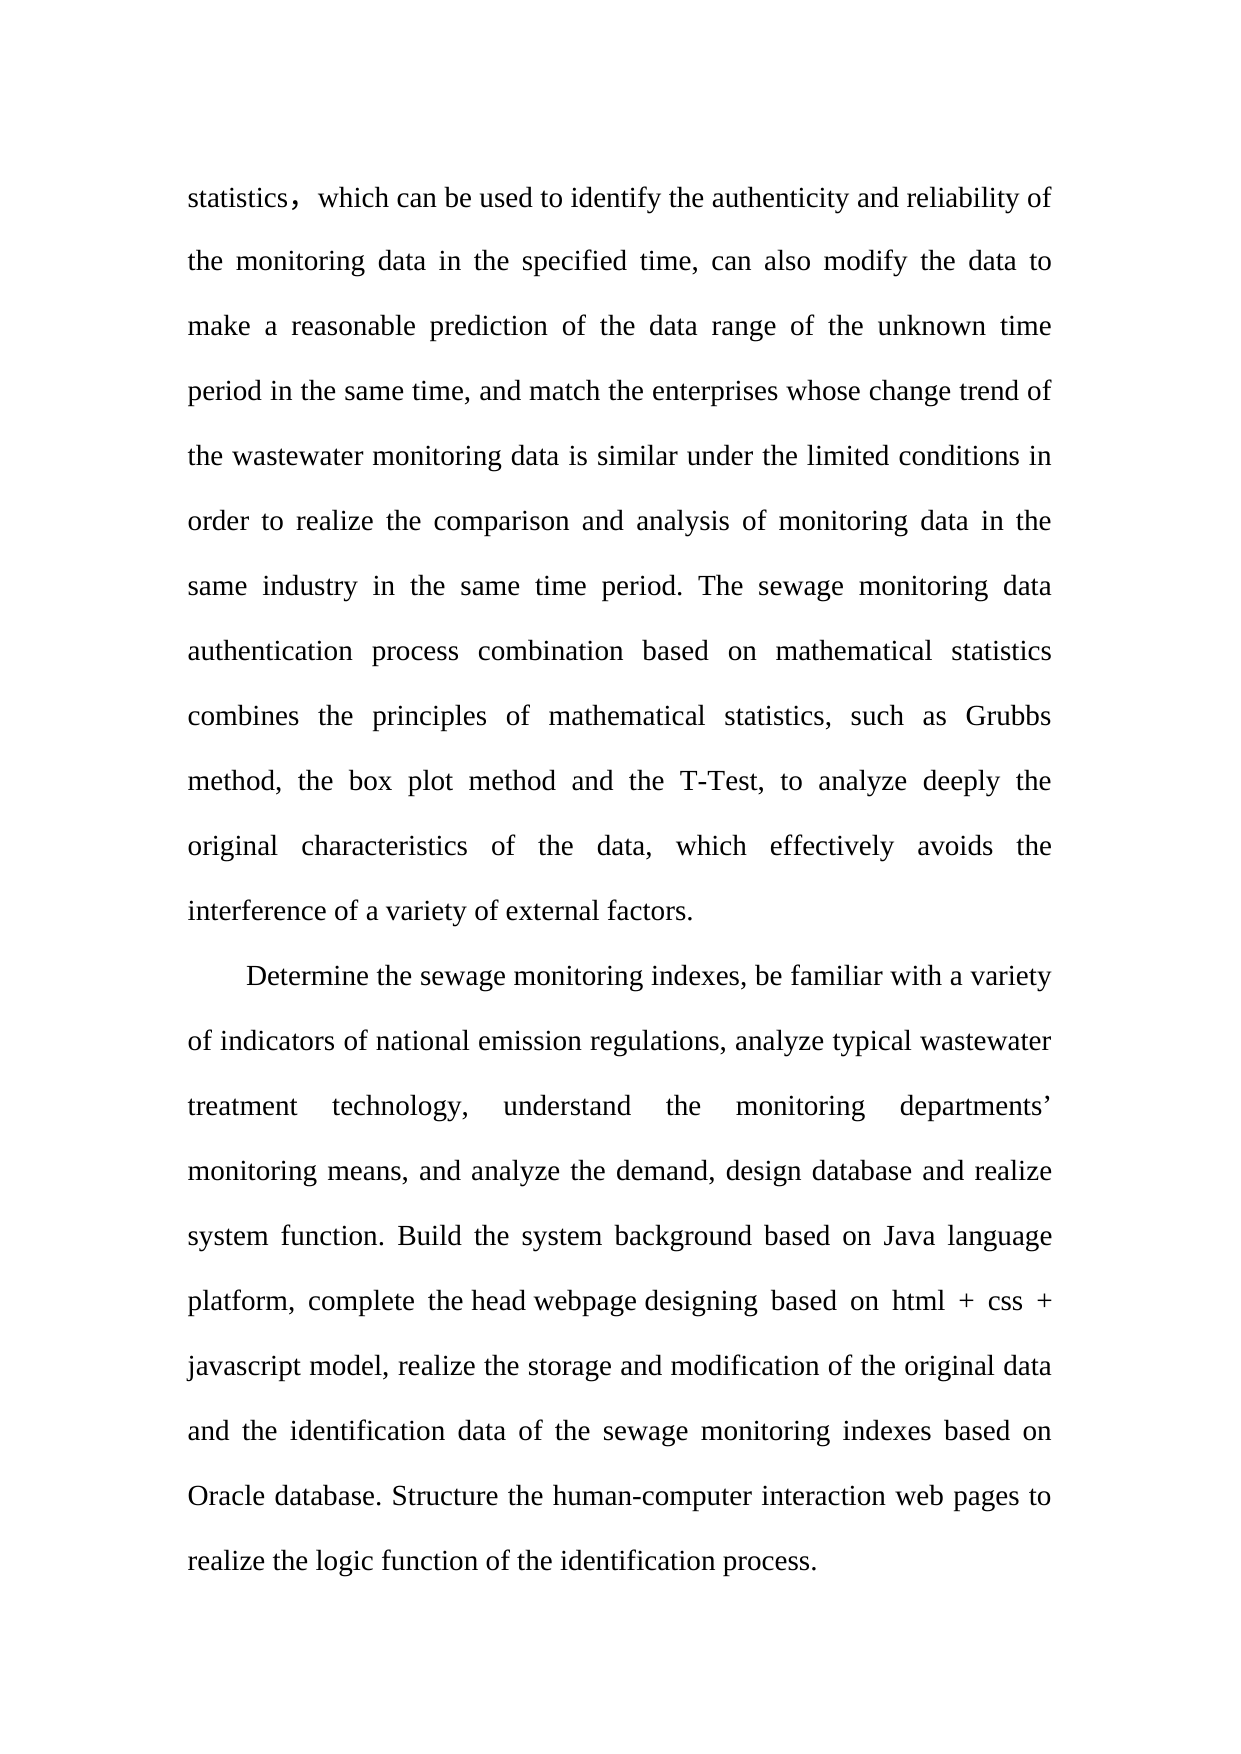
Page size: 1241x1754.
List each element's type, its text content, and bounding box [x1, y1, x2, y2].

text Determine the sewage monitoring indexes, be familiar with a variety of indicators of national emission regulations, analyze typical wastewater treatment technology, understand the monitoring departments’ monitoring means, and analyze the demand, design database and realize system function. Build the system background based on Java language platform, complete the head webpage designing based on html + css + javascript model, realize the storage and modification of the original data and the identification data of the sewage monitoring indexes based on Oracle database. Structure the human-computer interaction web pages to realize the logic function of the identification process. [187, 942, 1053, 1592]
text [187, 162, 1053, 942]
